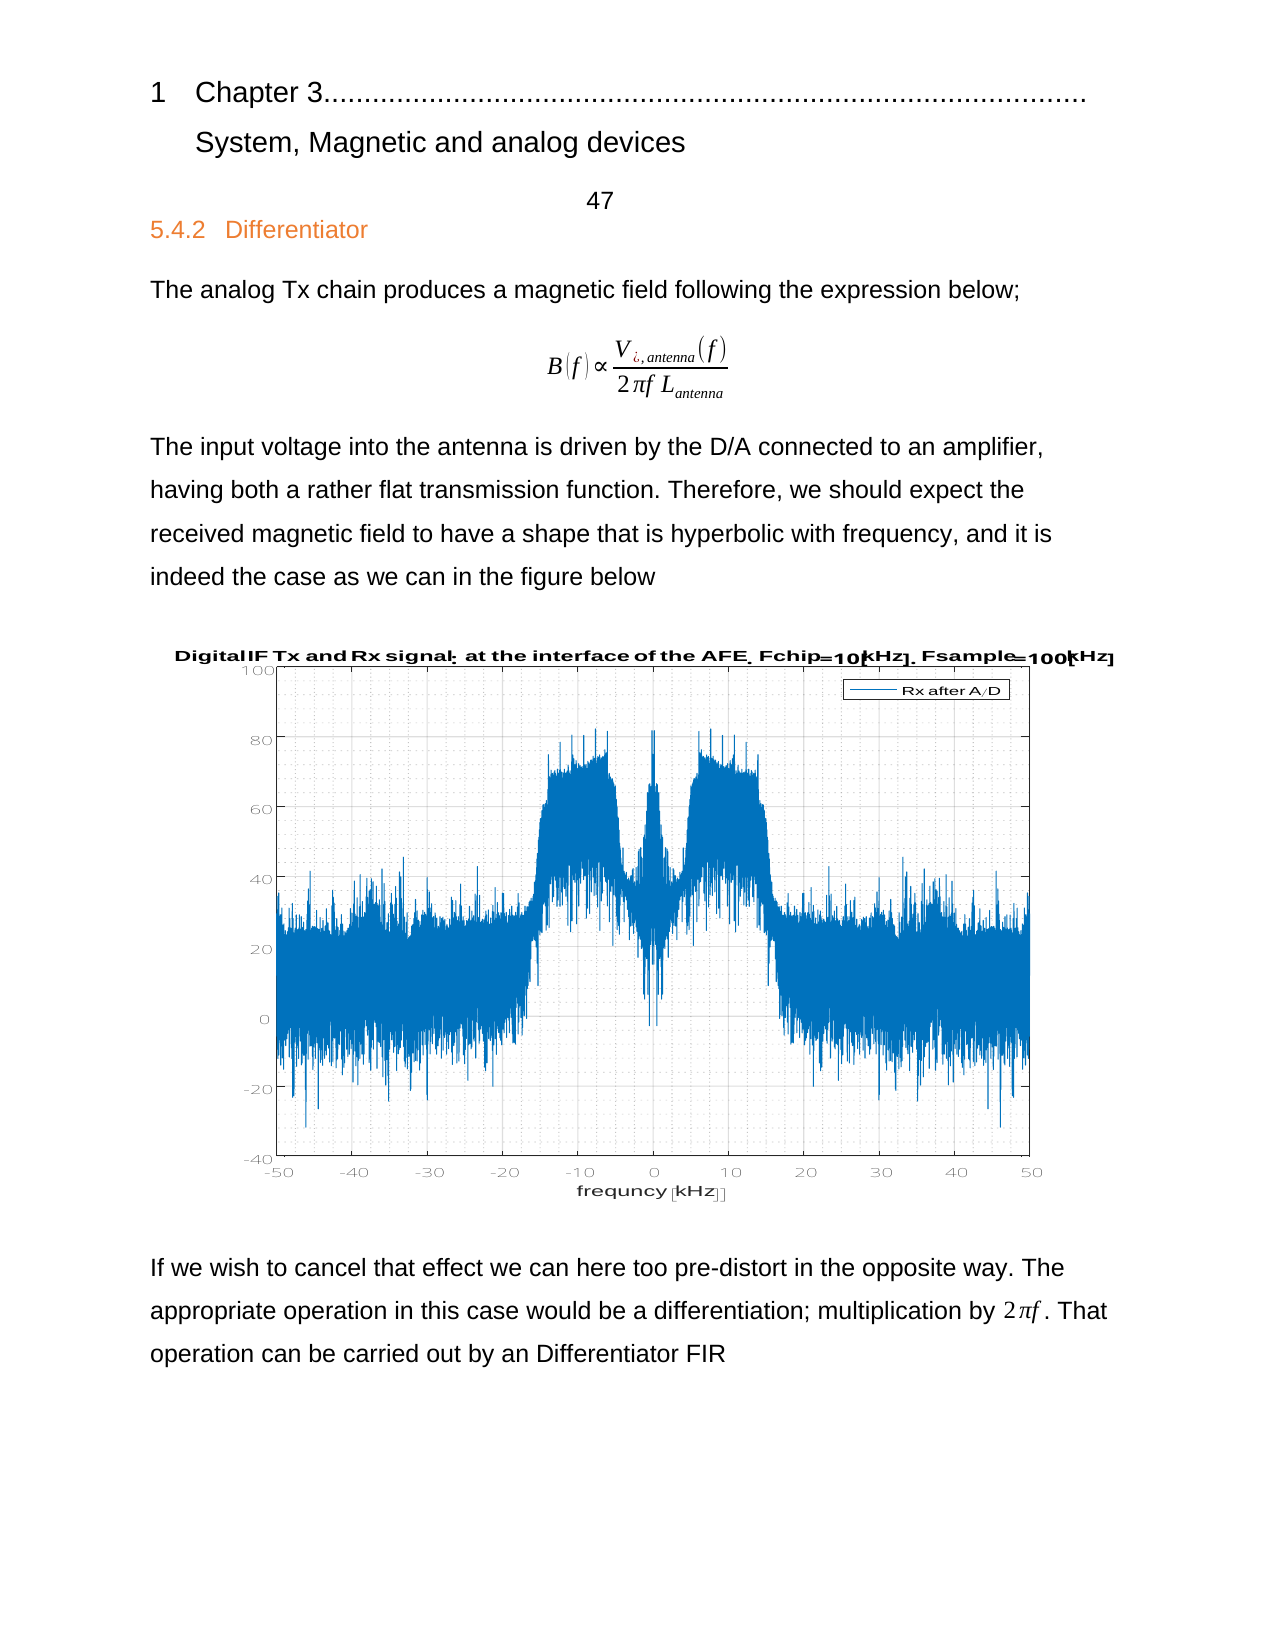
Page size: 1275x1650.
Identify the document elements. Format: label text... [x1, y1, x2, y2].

text The analog Tx chain produces a magnetic field following the expression below; [150, 274, 1125, 303]
text The input voltage into the antenna is driven by the D/A connected to an amplifier, having both a rather flat transmission function. Therefore, we should expect the received magnetic field to have a shape that is hyperbolic with frequency, and it is indeed the case as we can in the figure below [150, 432, 1125, 591]
text If we wish to cancel that effect we can here too pre-distort in the opposite way. The appropriate operation in this case would be a differentiation; multiplication by . That operation can be carried out by an Differentiator FIR [150, 1253, 1125, 1368]
subtitle Differentiator [150, 215, 1125, 243]
